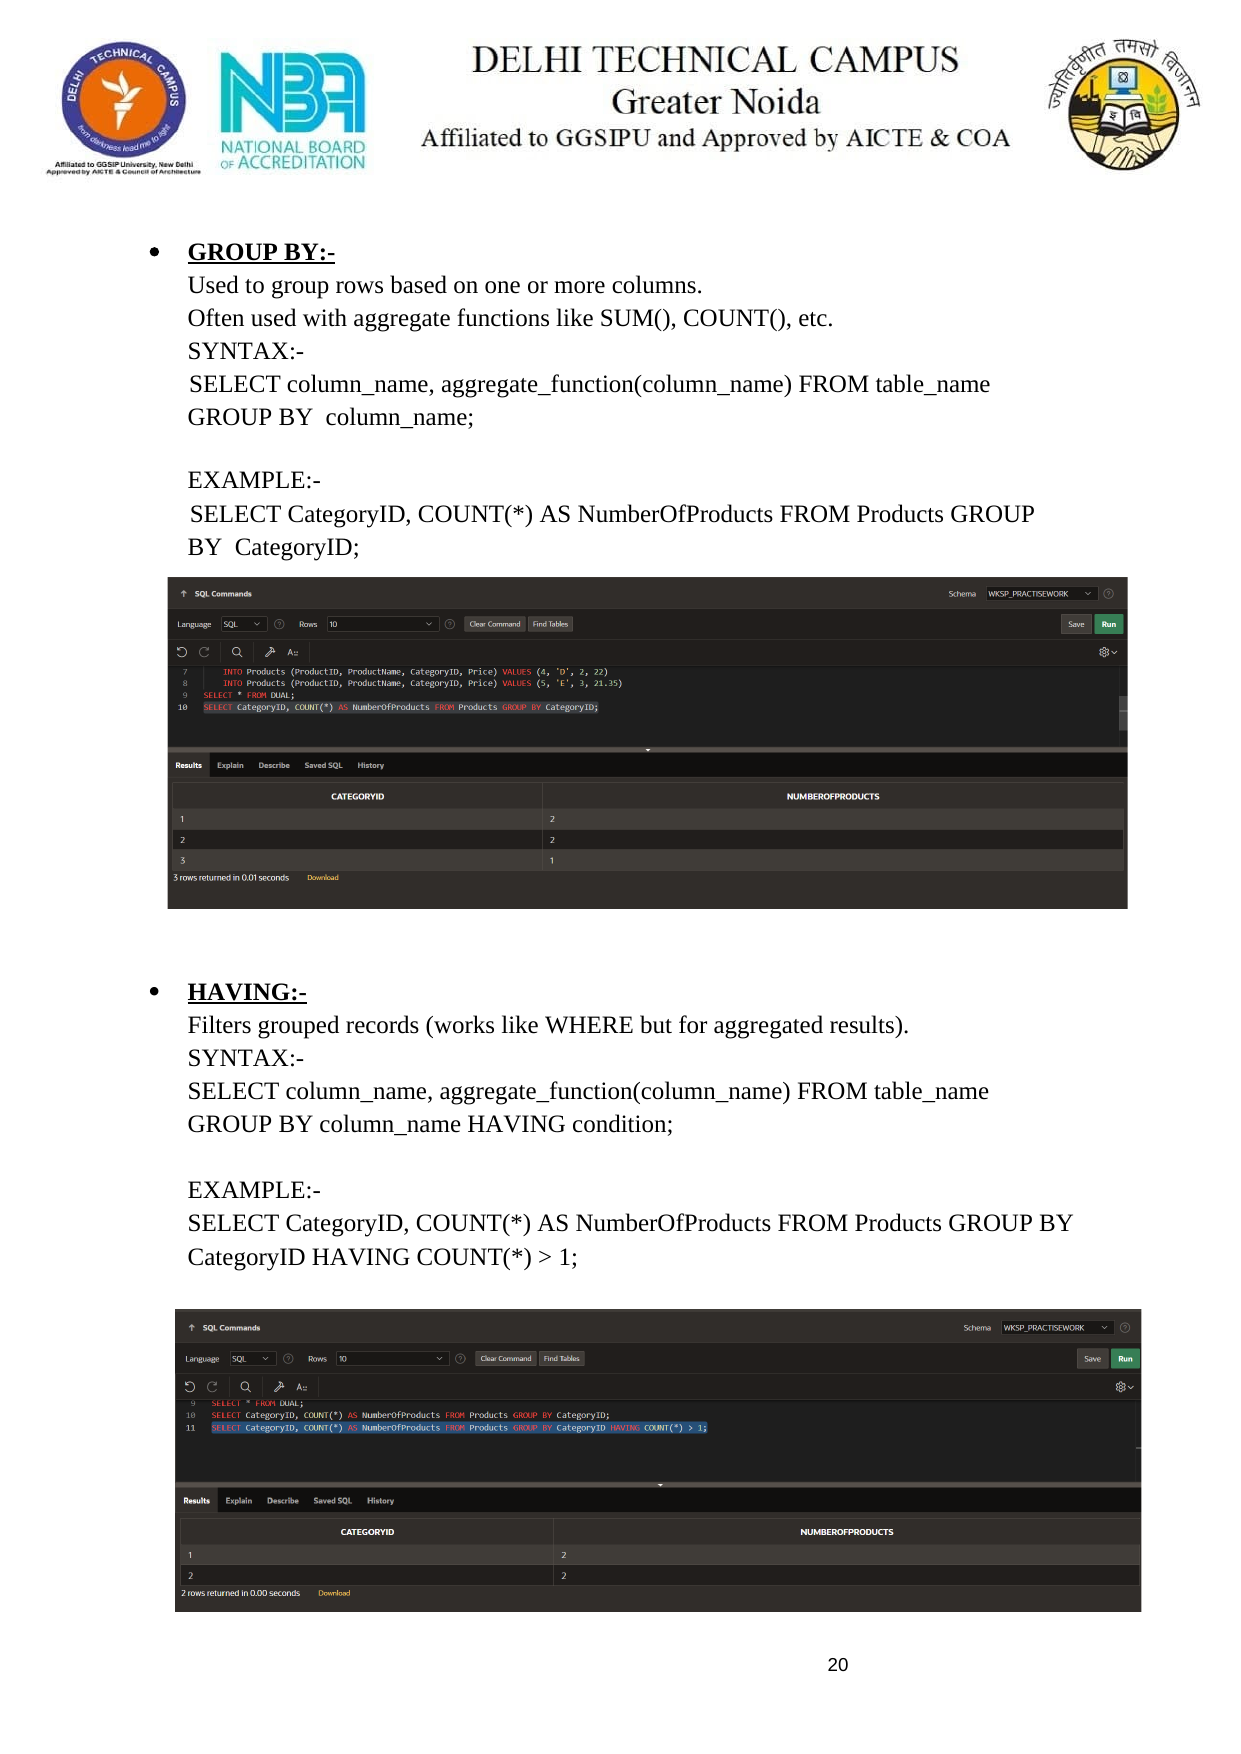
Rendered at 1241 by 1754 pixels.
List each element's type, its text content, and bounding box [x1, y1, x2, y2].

text BY CategoryID; [112, 532, 1128, 560]
picture [167, 577, 1128, 909]
text GROUP BY column_name; [112, 402, 1128, 431]
text SELECT CategoryID, COUNT(*) AS NumberOfProducts FROM Products GROUP [112, 499, 1128, 527]
list SYNTAX:- [187, 1043, 1128, 1072]
list Filters grouped records (works like WHERE but for aggregated results). [187, 1010, 1128, 1039]
text EXAMPLE:- [112, 466, 1128, 494]
text Often used with aggregate functions like SUM(), COUNT(), etc. [187, 303, 1128, 332]
list EXAMPLE:- [187, 1176, 1128, 1204]
text SELECT column_name, aggregate_function(column_name) FROM table_name [112, 369, 1128, 398]
list SELECT column_name, aggregate_function(column_name) FROM table_name [187, 1076, 1128, 1105]
picture [24, 38, 1241, 189]
text SYNTAX:- [112, 336, 1128, 365]
list HAVING:- [150, 977, 1128, 1006]
list GROUP BY:- [150, 237, 1128, 266]
list SELECT CategoryID, COUNT(*) AS NumberOfProducts FROM Products GROUP BY CategoryID HAVING COUNT(*) > 1; [187, 1208, 1128, 1270]
picture [175, 1309, 1142, 1612]
list GROUP BY column_name HAVING condition; [187, 1109, 1128, 1138]
text Used to group rows based on one or more columns. [187, 270, 1128, 299]
